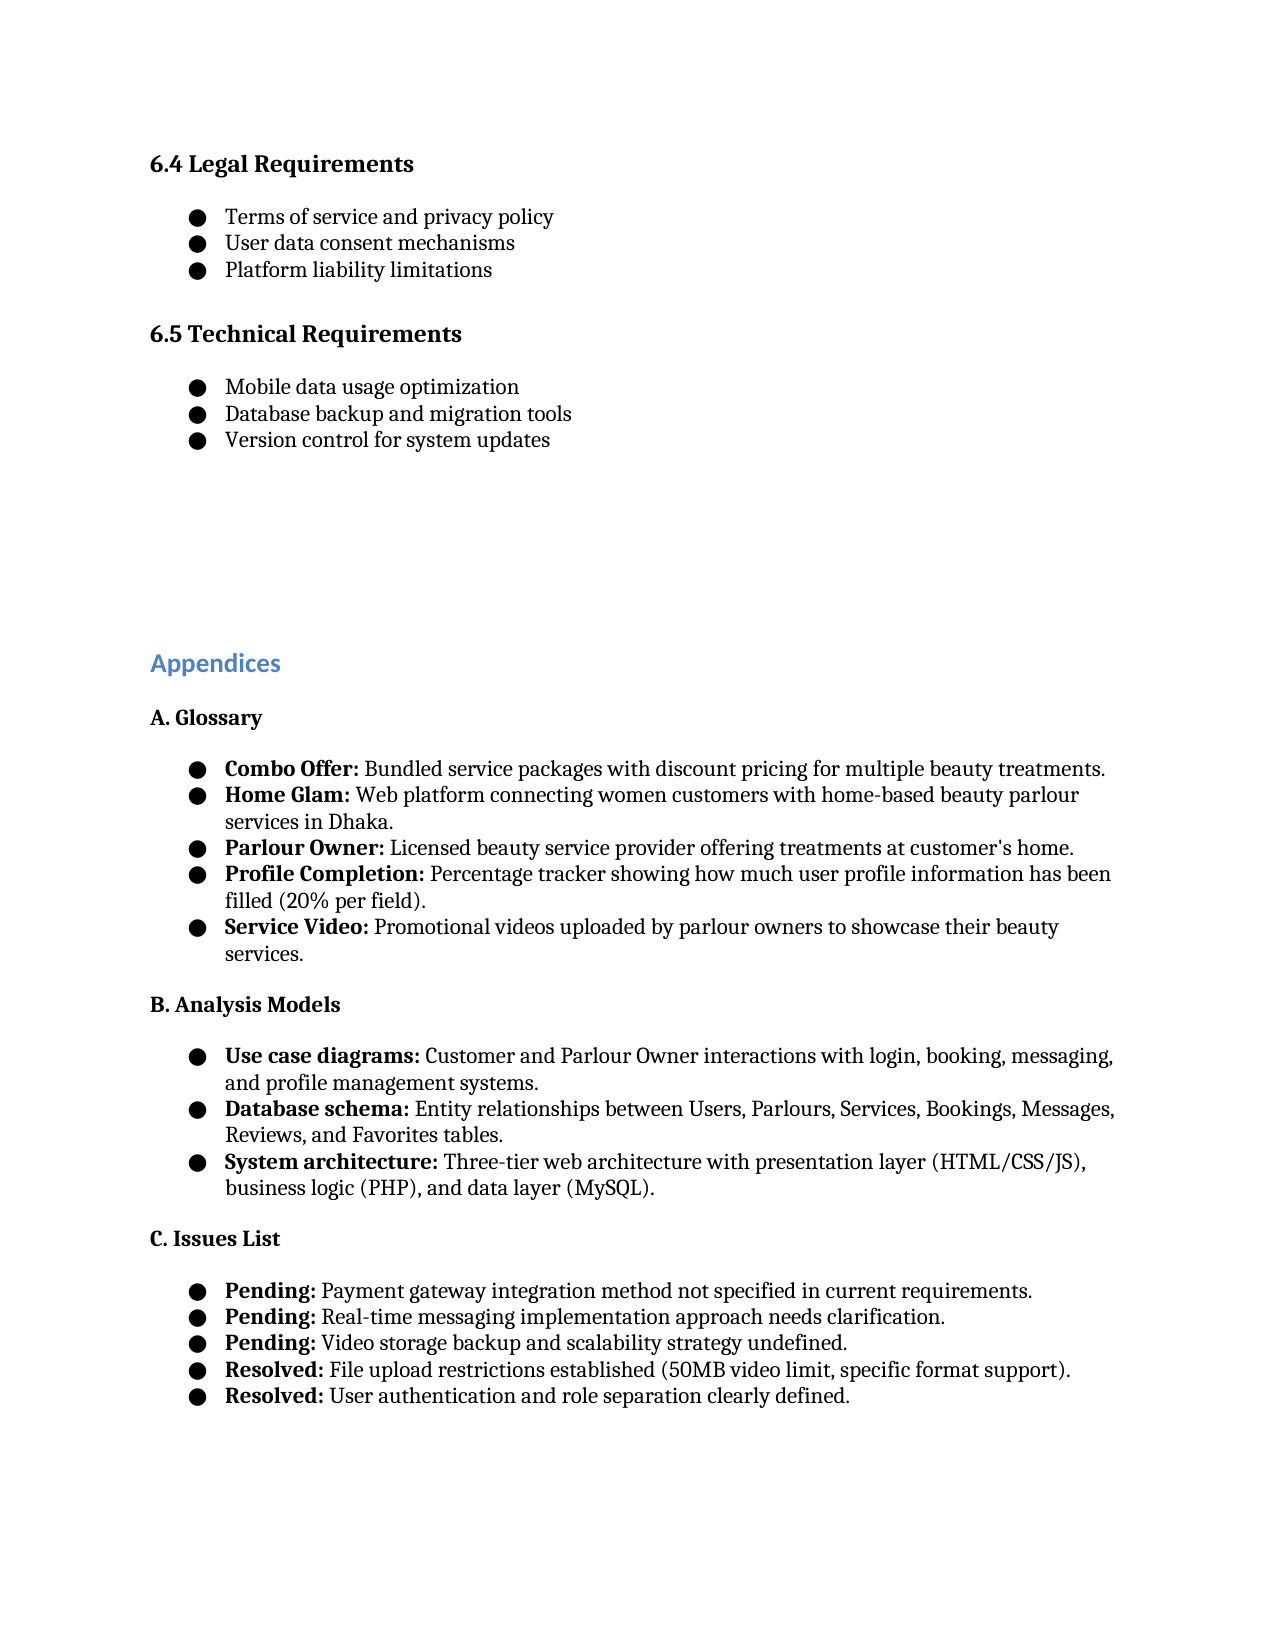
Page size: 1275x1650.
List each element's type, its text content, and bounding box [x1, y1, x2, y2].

list Home Glam: Web platform connecting women customers with home-based beauty parlour services in Dhaka. [187, 782, 1125, 835]
text C. Issues List [150, 1226, 1125, 1252]
list Platform liability limitations [187, 256, 1125, 283]
text A. Glossary [150, 704, 1125, 731]
list Mobile data usage optimization [187, 374, 1125, 400]
list Pending: Payment gateway integration method not specified in current requirements. [187, 1277, 1125, 1304]
list User data consent mechanisms [187, 230, 1125, 256]
text B. Analysis Models [150, 992, 1125, 1018]
list Version control for system updates [187, 427, 1125, 453]
list Profile Completion: Percentage tracker showing how much user profile information has been filled (20% per field). [187, 861, 1125, 914]
list Parlour Owner: Licensed beauty service provider offering treatments at customer's home. [187, 835, 1125, 861]
list Database schema: Entity relationships between Users, Parlours, Services, Bookings, Messages, Reviews, and Favorites tables. [187, 1096, 1125, 1148]
list Combo Offer: Bundled service packages with discount pricing for multiple beauty treatments. [187, 756, 1125, 782]
list Resolved: File upload restrictions established (50MB video limit, specific format support). [187, 1357, 1125, 1383]
list Terms of service and privacy policy [187, 204, 1125, 230]
list Resolved: User authentication and role separation clearly defined. [187, 1383, 1125, 1409]
list Service Video: Promotional videos uploaded by parlour owners to showcase their beauty services. [187, 914, 1125, 967]
list Pending: Video storage backup and scalability strategy undefined. [187, 1330, 1125, 1357]
list Use case diagrams: Customer and Parlour Owner interactions with login, booking, messaging, and profile management systems. [187, 1043, 1125, 1096]
list Database backup and migration tools [187, 400, 1125, 427]
list Pending: Real-time messaging implementation approach needs clarification. [187, 1304, 1125, 1330]
text Appendices [150, 646, 1125, 679]
subtitle 6.4 Legal Requirements [150, 150, 1125, 179]
list System architecture: Three-tier web architecture with presentation layer (HTML/CSS/JS), business logic (PHP), and data layer (MySQL). [187, 1148, 1125, 1201]
subtitle 6.5 Technical Requirements [150, 320, 1125, 349]
